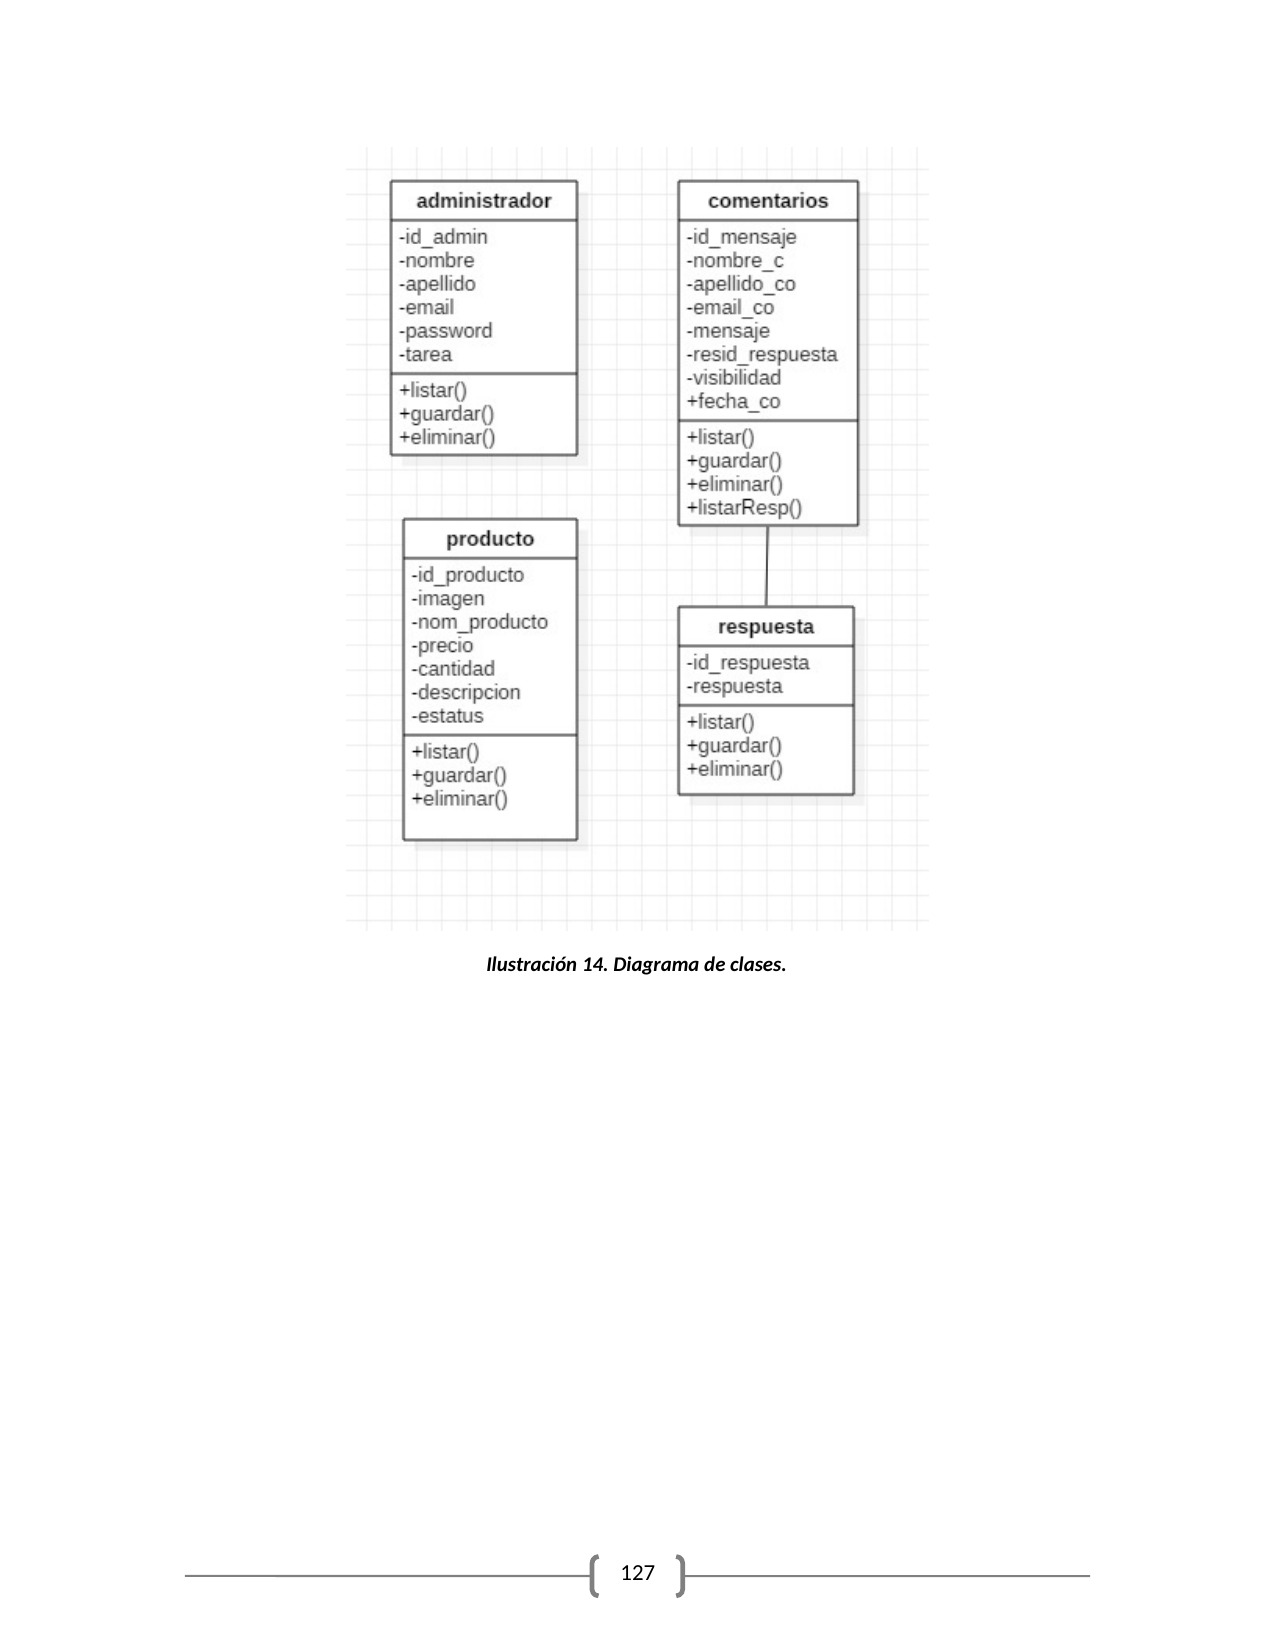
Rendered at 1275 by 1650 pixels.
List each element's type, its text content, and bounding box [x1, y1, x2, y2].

text Ilustración 14. Diagrama de clases. [177, 951, 1098, 977]
picture [346, 147, 929, 931]
